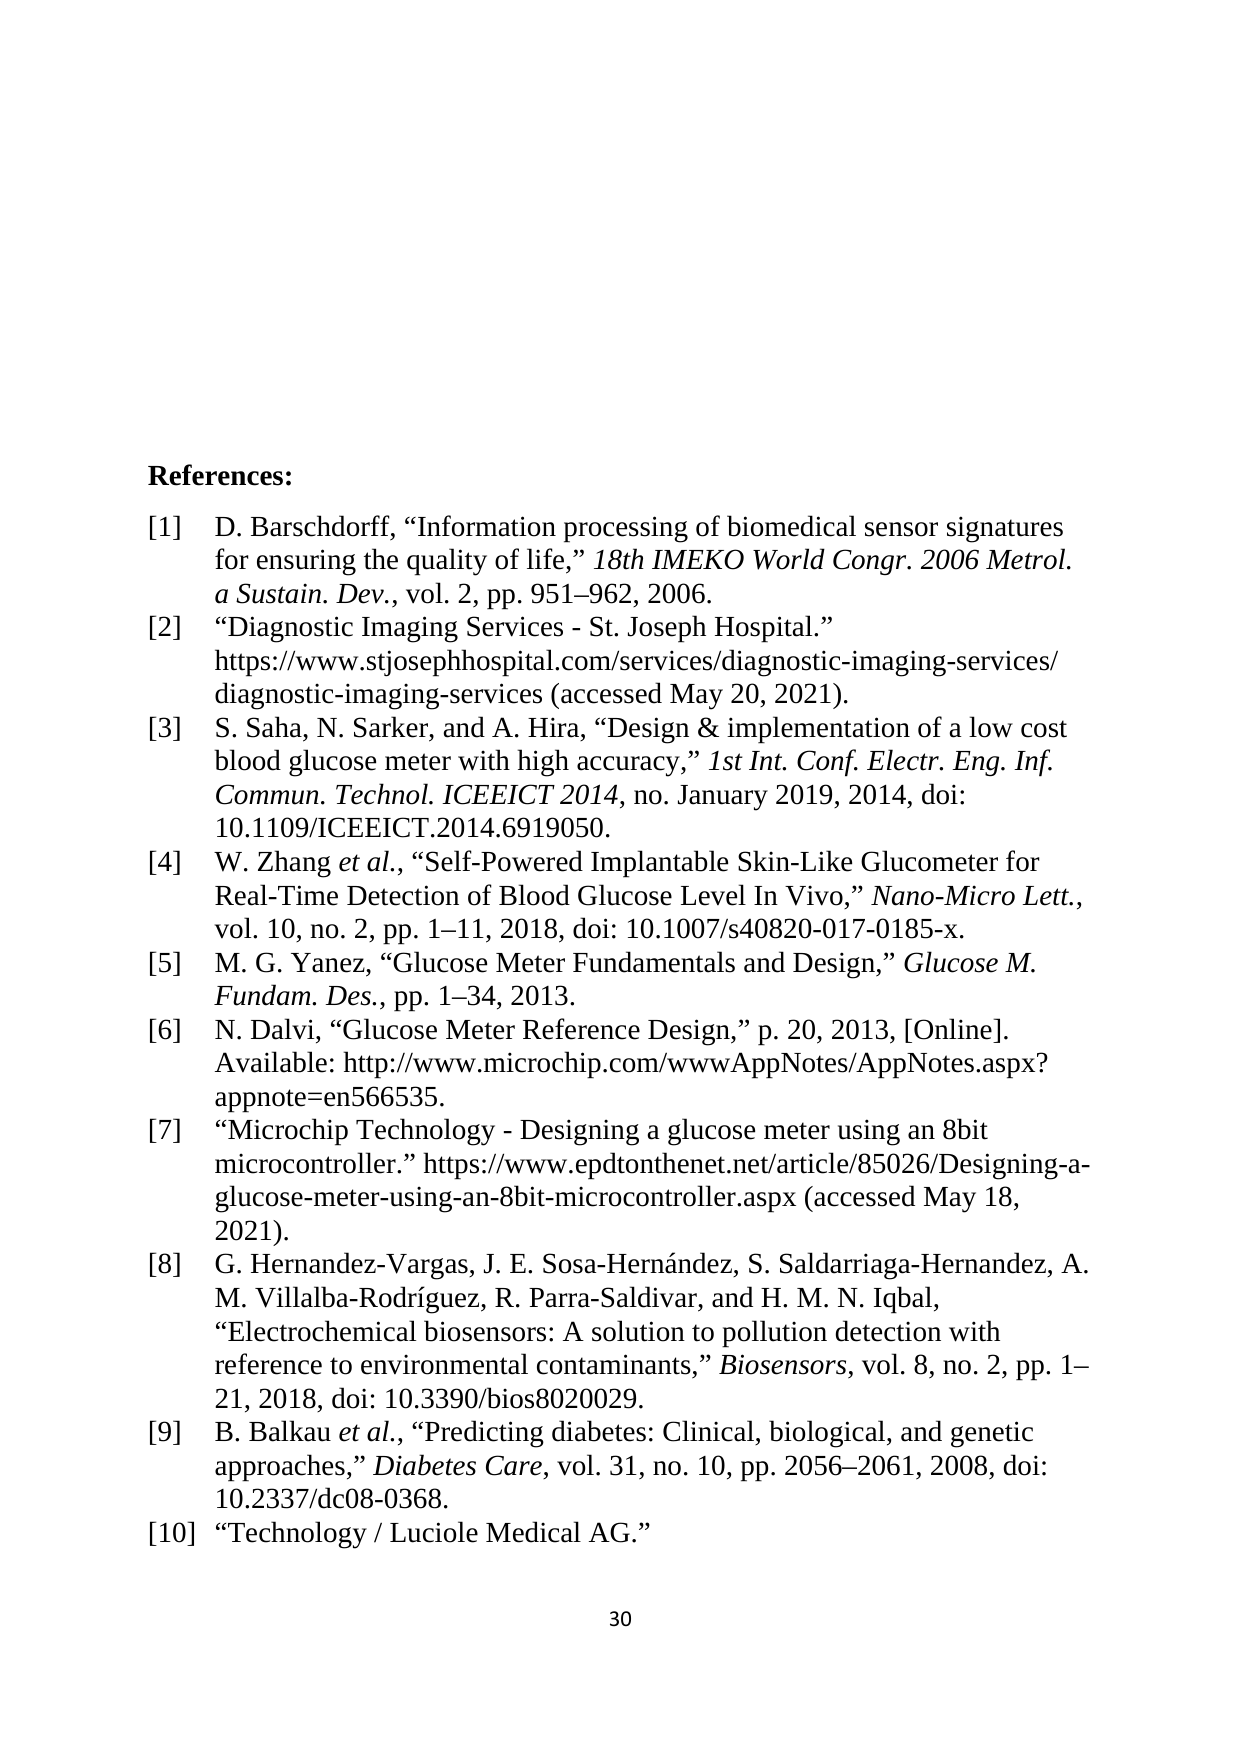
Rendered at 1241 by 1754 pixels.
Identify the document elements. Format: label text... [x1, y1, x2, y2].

text [5] M. G. Yanez, “Glucose Meter Fundamentals and Design,” Glucose M. Fundam. Des., pp. 1–34, 2013. [148, 945, 1092, 1012]
text [6] N. Dalvi, “Glucose Meter Reference Design,” p. 20, 2013, [Online]. Available: http://www.microchip.com/wwwAppNotes/AppNotes.aspx?appnote=en566535. [148, 1012, 1092, 1112]
text [2] “Diagnostic Imaging Services - St. Joseph Hospital.” https://www.stjosephhospital.com/services/diagnostic-imaging-services/diagnostic-imaging-services (accessed May 20, 2021). [148, 609, 1092, 710]
text [9] B. Balkau et al., “Predicting diabetes: Clinical, biological, and genetic approaches,” Diabetes Care, vol. 31, no. 10, pp. 2056–2061, 2008, doi: 10.2337/dc08-0368. [148, 1414, 1092, 1515]
text [4] W. Zhang et al., “Self-Powered Implantable Skin-Like Glucometer for Real-Time Detection of Blood Glucose Level In Vivo,” Nano-Micro Lett., vol. 10, no. 2, pp. 1–11, 2018, doi: 10.1007/s40820-017-0185-x. [148, 844, 1092, 945]
text [1] D. Barschdorff, “Information processing of biomedical sensor signatures for ensuring the quality of life,” 18th IMEKO World Congr. 2006 Metrol. a Sustain. Dev., vol. 2, pp. 951–962, 2006. [148, 509, 1092, 609]
subtitle References: [148, 458, 1092, 492]
text [8] G. Hernandez-Vargas, J. E. Sosa-Hernández, S. Saldarriaga-Hernandez, A. M. Villalba-Rodríguez, R. Parra-Saldivar, and H. M. N. Iqbal, “Electrochemical biosensors: A solution to pollution detection with reference to environmental contaminants,” Biosensors, vol. 8, no. 2, pp. 1–21, 2018, doi: 10.3390/bios8020029. [148, 1247, 1092, 1414]
text [3] S. Saha, N. Sarker, and A. Hira, “Design & implementation of a low cost blood glucose meter with high accuracy,” 1st Int. Conf. Electr. Eng. Inf. Commun. Technol. ICEEICT 2014, no. January 2019, 2014, doi: 10.1109/ICEEICT.2014.6919050. [148, 710, 1092, 844]
text [7] “Microchip Technology - Designing a glucose meter using an 8bit microcontroller.” https://www.epdtonthenet.net/article/85026/Designing-a-glucose-meter-using-an-8bit-microcontroller.aspx (accessed May 18, 2021). [148, 1112, 1092, 1247]
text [148, 1515, 1092, 1548]
